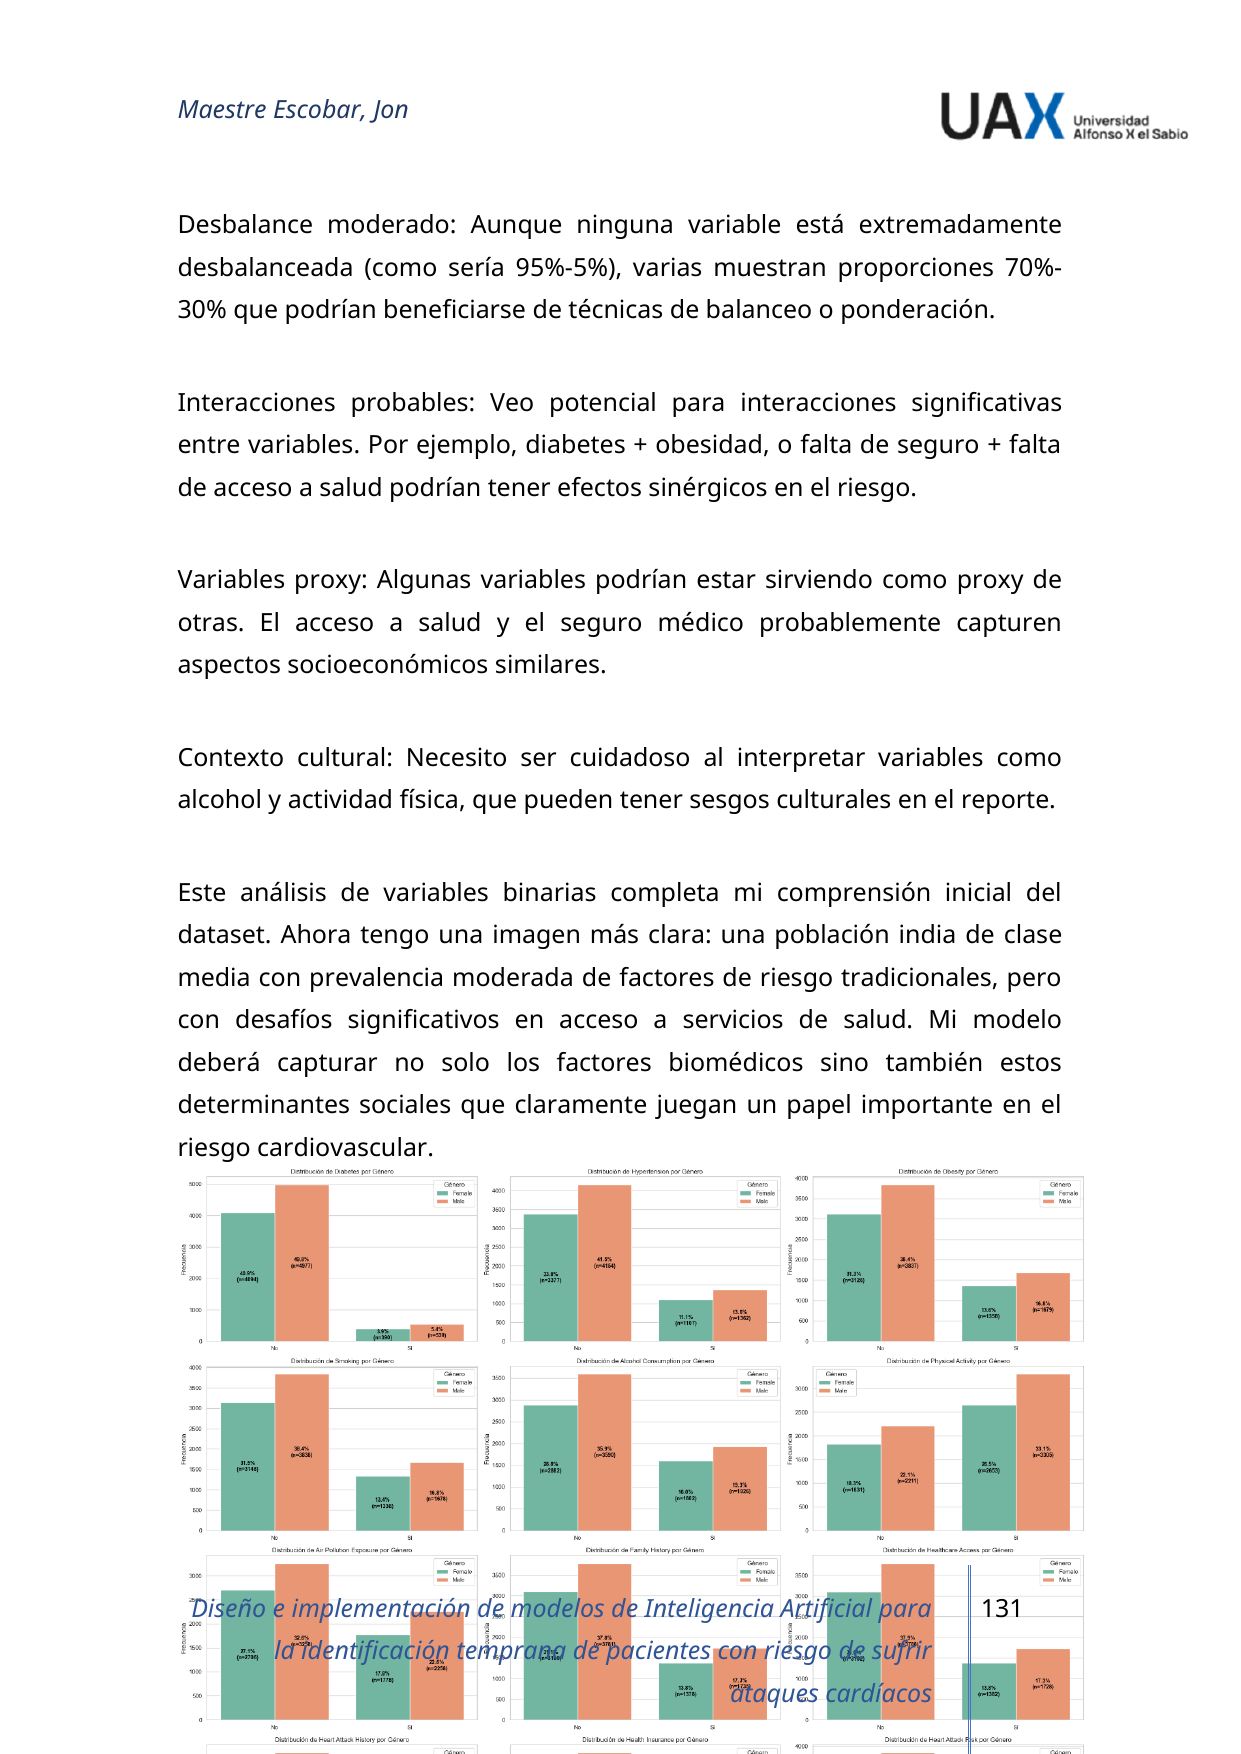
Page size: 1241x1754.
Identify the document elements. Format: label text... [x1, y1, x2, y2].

text Contexto cultural: Necesito ser cuidadoso al interpretar variables como alcohol y actividad física, que pueden tener sesgos culturales en el reporte. [177, 739, 1063, 816]
picture [177, 1165, 1087, 1754]
text Interacciones probables: Veo potencial para interacciones significativas entre variables. Por ejemplo, diabetes + obesidad, o falta de seguro + falta de acceso a salud podrían tener efectos sinérgicos en el riesgo. [177, 384, 1063, 503]
text Desbalance moderado: Aunque ninguna variable está extremadamente desbalanceada (como sería 95%-5%), varias muestran proporciones 70%-30% que podrían beneficiarse de técnicas de balanceo o ponderación. [177, 207, 1063, 326]
picture [940, 89, 1192, 144]
text Este análisis de variables binarias completa mi comprensión inicial del dataset. Ahora tengo una imagen más clara: una población india de clase media con prevalencia moderada de factores de riesgo tradicionales, pero con desafíos significativos en acceso a servicios de salud. Mi modelo deberá capturar no solo los factores biomédicos sino también estos determinantes sociales que claramente juegan un papel importante en el riesgo cardiovascular. [177, 874, 1063, 1163]
text Variables proxy: Algunas variables podrían estar sirviendo como proxy de otras. El acceso a salud y el seguro médico probablemente capturen aspectos socioeconómicos similares. [177, 562, 1063, 681]
